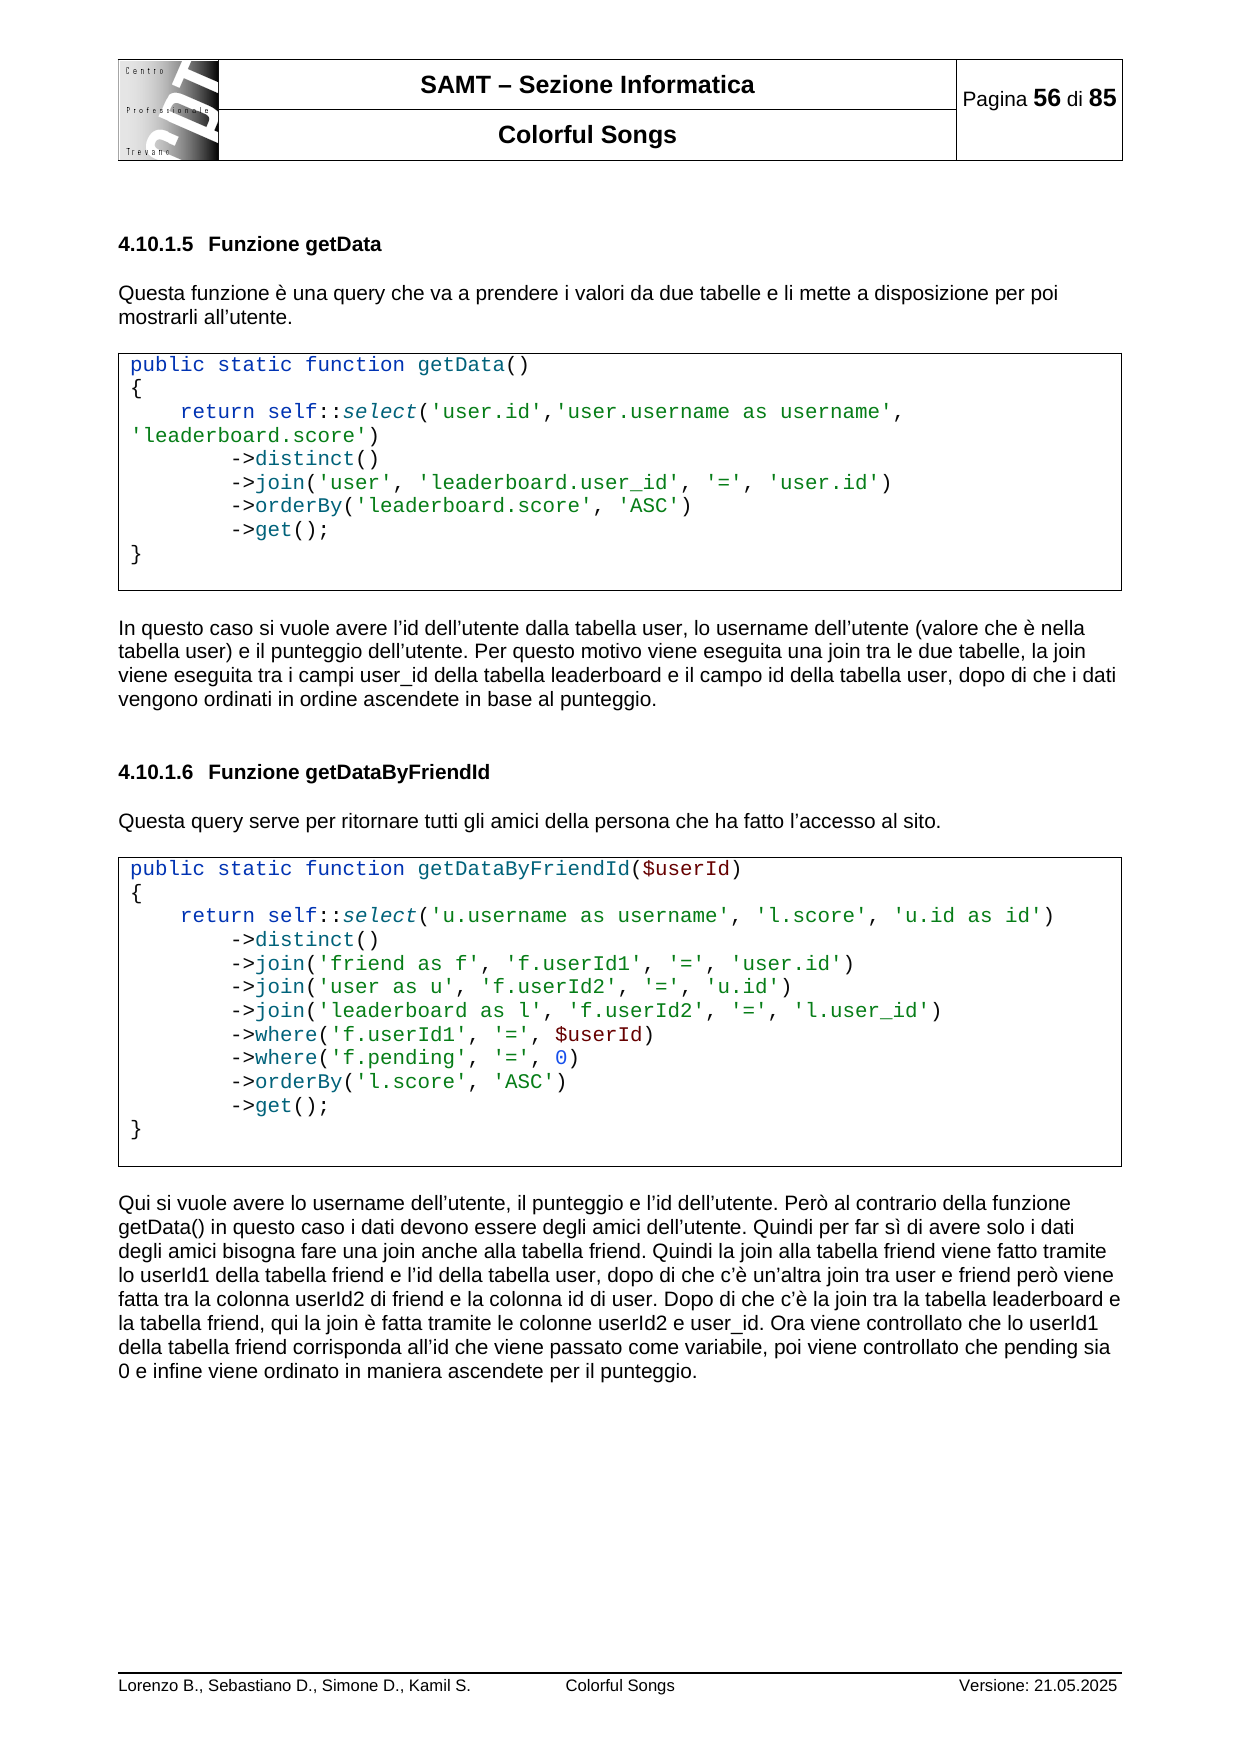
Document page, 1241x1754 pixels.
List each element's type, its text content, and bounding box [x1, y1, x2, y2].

text Questa funzione è una query che va a prendere i valori da due tabelle e li mette a disposizione per poi mostrarli all’utente. [118, 281, 1122, 329]
text In questo caso si vuole avere l’id dell’utente dalla tabella user, lo username dell’utente (valore che è nella tabella user) e il punteggio dell’utente. Per questo motivo viene eseguita una join tra le due tabelle, la join viene eseguita tra i campi user_id della tabella leaderboard e il campo id della tabella user, dopo di che i dati vengono ordinati in ordine ascendete in base al punteggio. [118, 615, 1122, 711]
table_header public static function getDataByFriendId($userId) { return self::select('u.username as username', 'l.score', 'u.id as id') ->distinct() ->join('friend as f', 'f.userId1', '=', 'user.id') ->join('user as u', 'f.userId2', '=', 'u.id') ->join('leaderboard as l', 'f.userId2', '=', 'l.user_id') ->where('f.userId1', '=', $userId) ->where('f.pending', '=', 0) ->orderBy('l.score', 'ASC') ->get(); } [119, 858, 1121, 1166]
picture [118, 60, 219, 160]
subtitle Funzione getData [118, 232, 1122, 256]
subtitle Funzione getDataByFriendId [118, 760, 1122, 784]
table_header public static function getData() { return self::select('user.id','user.username as username', 'leaderboard.score') ->distinct() ->join('user', 'leaderboard.user_id', '=', 'user.id') ->orderBy('leaderboard.score', 'ASC') ->get(); } [119, 354, 1121, 590]
text Qui si vuole avere lo username dell’utente, il punteggio e l’id dell’utente. Però al contrario della funzione getData() in questo caso i dati devono essere degli amici dell’utente. Quindi per far sì di avere solo i dati degli amici bisogna fare una join anche alla tabella friend. Quindi la join alla tabella friend viene fatto tramite lo userId1 della tabella friend e l’id della tabella user, dopo di che c’è un’altra join tra user e friend però viene fatta tra la colonna userId2 di friend e la colonna id di user. Dopo di che c’è la join tra la tabella leaderboard e la tabella friend, qui la join è fatta tramite le colonne userId2 e user_id. Ora viene controllato che lo userId1 della tabella friend corrisponda all’id che viene passato come variabile, poi viene controllato che pending sia 0 e infine viene ordinato in maniera ascendete per il punteggio. [118, 1191, 1122, 1382]
text Questa query serve per ritornare tutti gli amici della persona che ha fatto l’accesso al sito. [118, 809, 1122, 833]
